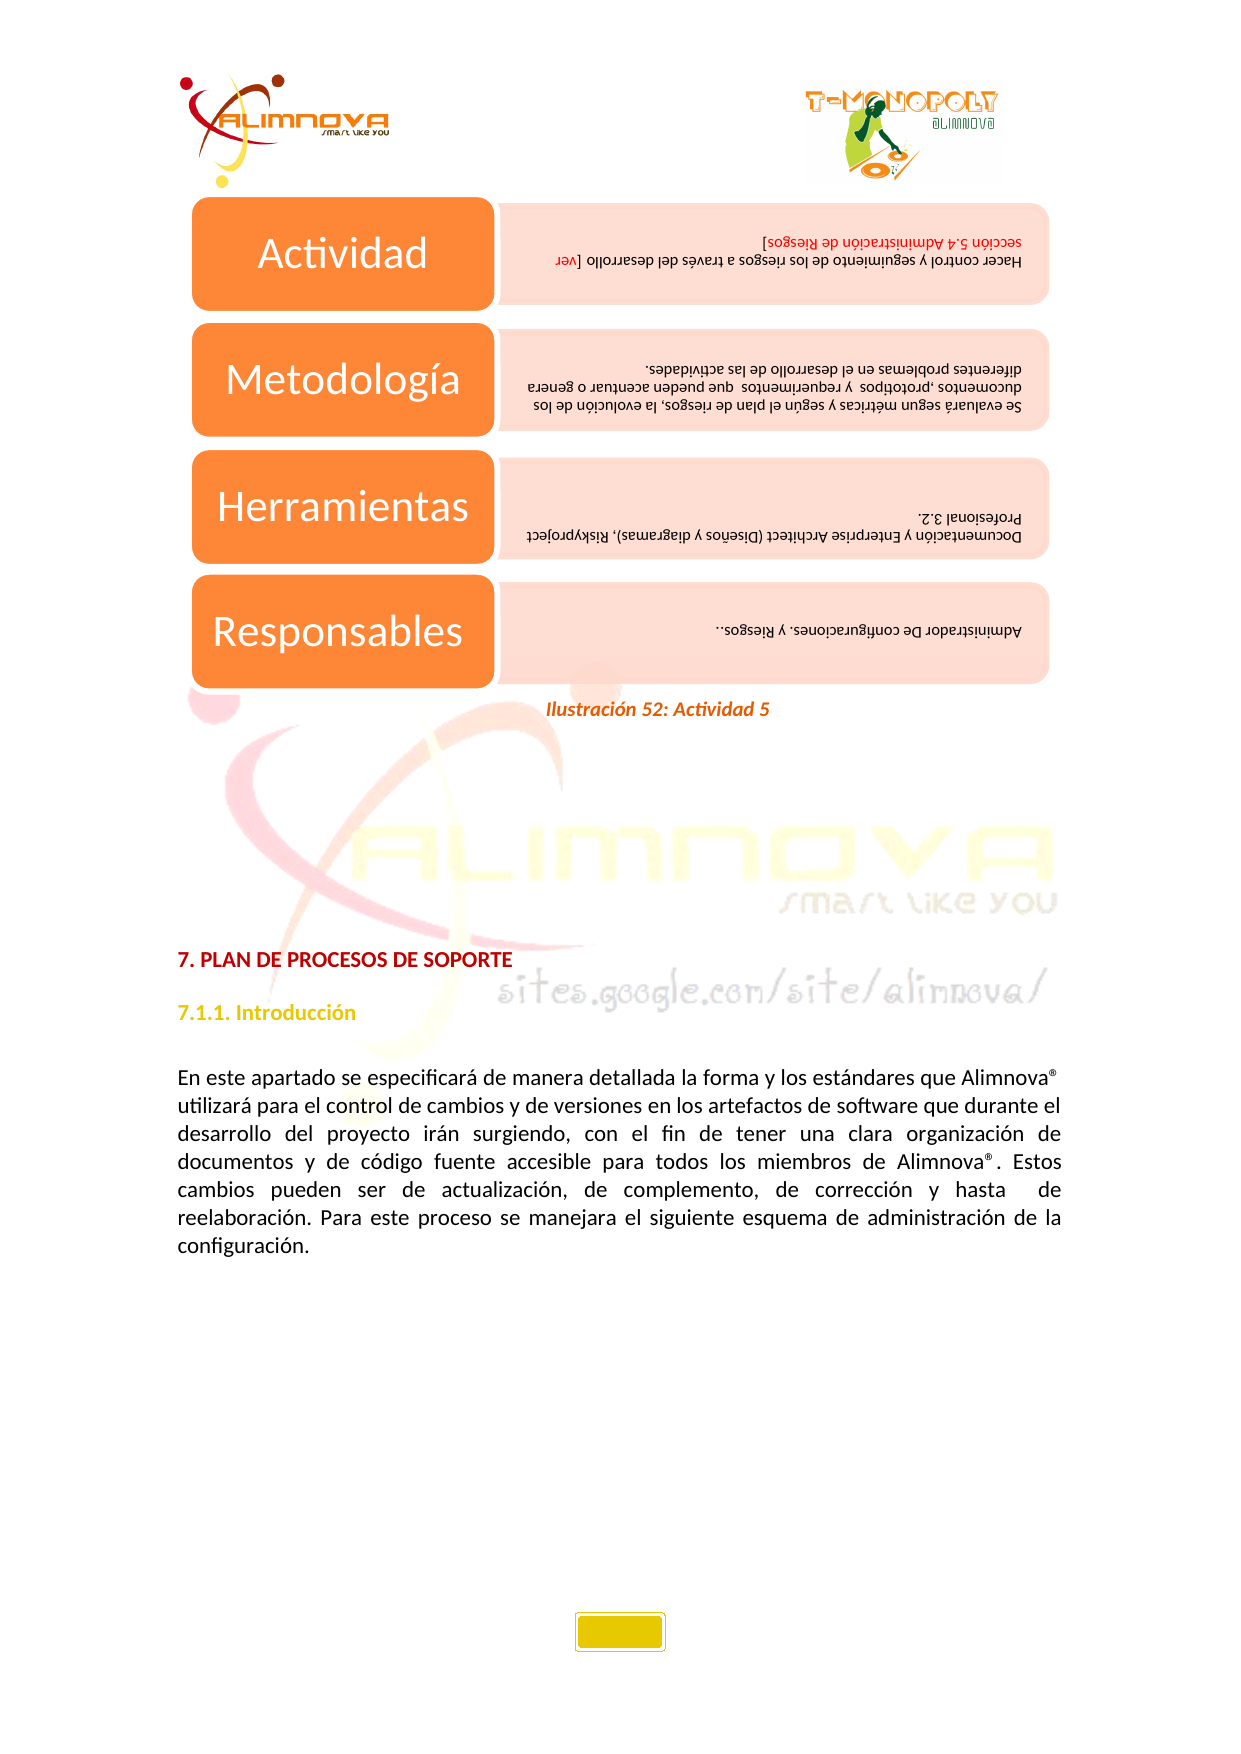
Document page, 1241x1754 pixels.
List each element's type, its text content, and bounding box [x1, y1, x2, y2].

title 7. PLAN DE PROCESOS DE SOPORTE [177, 945, 1063, 973]
text En este apartado se especificará de manera detallada la forma y los estándares que Alimnova® utilizará para el control de cambios y de versiones en los artefactos de software que durante el desarrollo del proyecto irán surgiendo, con el fin de tener una clara organización de documentos y de código fuente accesible para todos los miembros de Alimnova®. Estos cambios pueden ser de actualización, de complemento, de corrección y hasta de reelaboración. Para este proceso se manejara el siguiente esquema de administración de la configuración. [177, 1063, 1063, 1259]
picture [802, 79, 1002, 184]
subtitle 7.1.1. Introducción [177, 998, 1063, 1026]
picture [177, 73, 389, 189]
